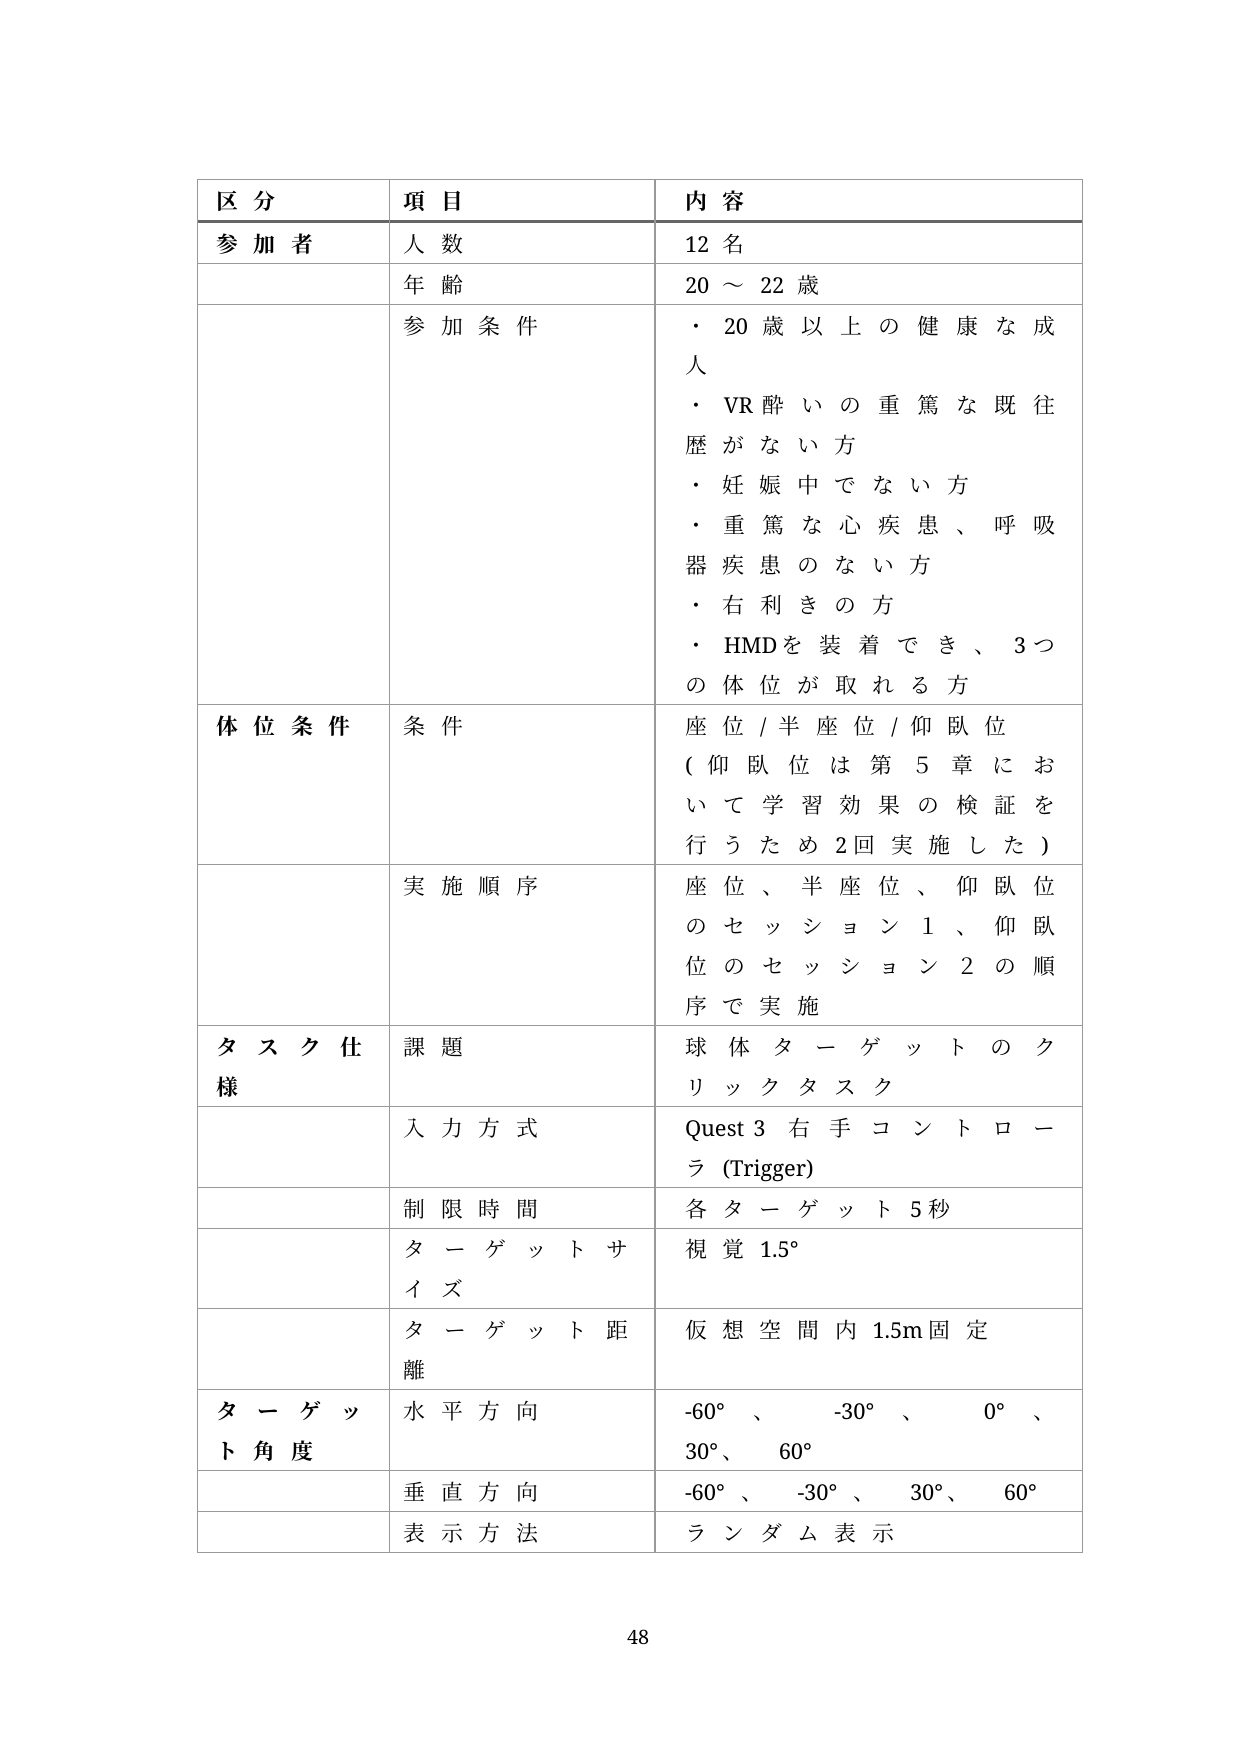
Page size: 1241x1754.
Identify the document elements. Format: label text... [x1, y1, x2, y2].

table_cell 人数 [390, 223, 654, 263]
table_cell 仮想空間内1.5m固定 [656, 1309, 1082, 1389]
table_cell [198, 305, 389, 704]
table_cell 水平方向 [390, 1390, 654, 1470]
table_cell 球体ターゲットのクリックタスク [656, 1026, 1082, 1106]
table_cell 20〜22歳 [656, 264, 1082, 304]
table_cell 入力方式 [390, 1107, 654, 1187]
table_cell Quest 3 右手コントローラ(Trigger) [656, 1107, 1082, 1187]
table_cell [198, 264, 389, 304]
table_cell [198, 1107, 389, 1187]
table_cell 12名 [656, 223, 1082, 263]
table_cell 実施順序 [390, 865, 654, 1025]
table_cell 参加条件 [390, 305, 654, 704]
table_cell [198, 1309, 389, 1389]
table_cell 体位条件 [198, 705, 389, 864]
table_cell 年齢 [390, 264, 654, 304]
table_cell ターゲットサイズ [390, 1229, 654, 1308]
table_cell 座位/半座位/仰臥位 (仰臥位は第５章において学習効果の検証を行うため2回実施した) [656, 705, 1082, 864]
table_cell 各ターゲット5秒 [656, 1188, 1082, 1227]
table_cell [198, 1229, 389, 1308]
table_cell [198, 1188, 389, 1227]
table_header 内容 [656, 180, 1082, 220]
table_cell ターゲット距離 [390, 1309, 654, 1389]
table_cell ・20歳以上の健康な成人 ・VR酔いの重篤な既往歴がない方 ・妊娠中でない方 ・重篤な心疾患、呼吸器疾患のない方 ・右利きの方 ・HMDを装着でき、3つの体位が取れる方 [656, 305, 1082, 704]
table_header 項目 [390, 180, 654, 220]
table_cell ランダム表示 [656, 1512, 1082, 1552]
table_cell 視覚1.5° [656, 1229, 1082, 1308]
table_header 区分 [198, 180, 389, 220]
table_cell [198, 1471, 389, 1511]
table_cell 参加者 [198, 223, 389, 263]
table_cell 座位、半座位、仰臥位のセッション１、仰臥位のセッション２の順序で実施 [656, 865, 1082, 1025]
table_cell 課題 [390, 1026, 654, 1106]
table_cell タスク仕様 [198, 1026, 389, 1106]
table_cell -60°、 -30°、 0°、 30°、 60° [656, 1390, 1082, 1470]
table_cell [198, 1512, 389, 1552]
table_cell ターゲット角度 [198, 1390, 389, 1470]
table_cell -60°、 -30°、 30°、 60° [656, 1471, 1082, 1511]
table_cell 表示方法 [390, 1512, 654, 1552]
table_cell 制限時間 [390, 1188, 654, 1227]
table_cell 条件 [390, 705, 654, 864]
table_cell 垂直方向 [390, 1471, 654, 1511]
table_cell [198, 865, 389, 1025]
